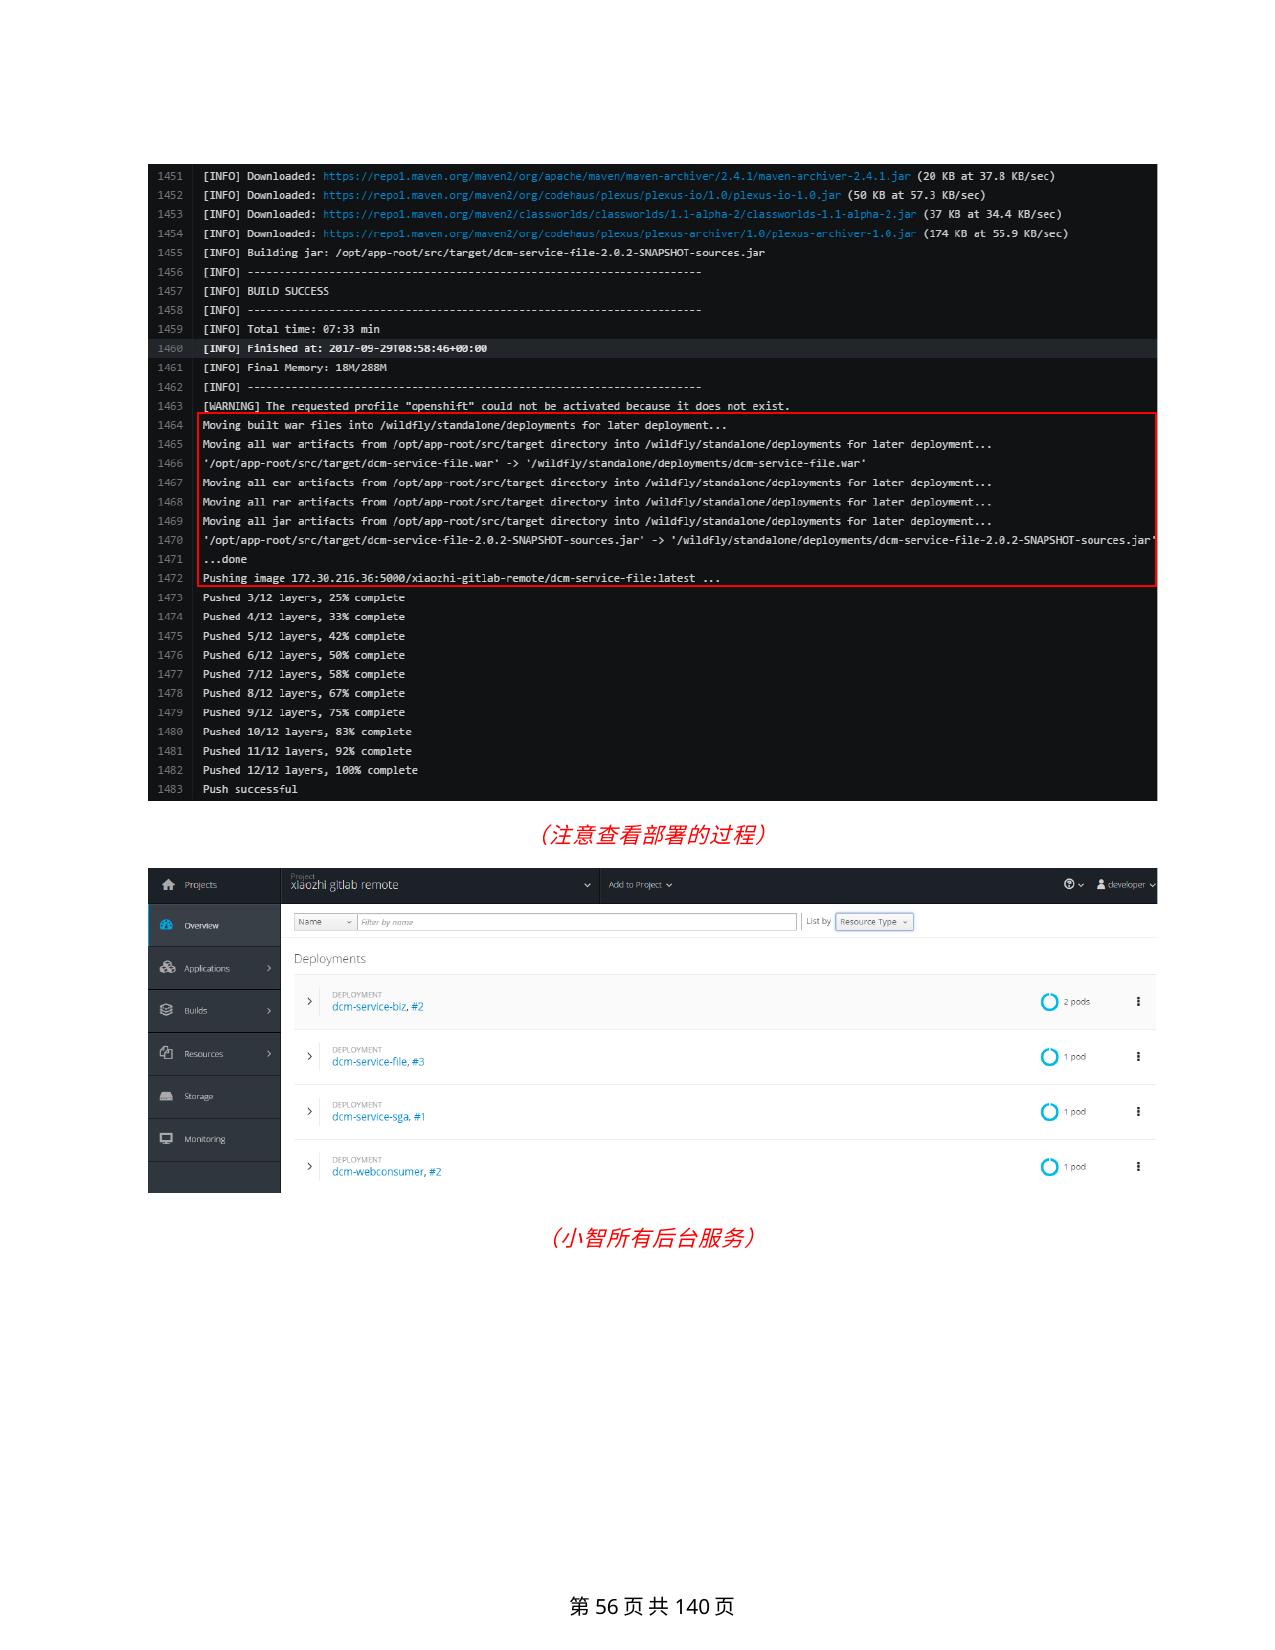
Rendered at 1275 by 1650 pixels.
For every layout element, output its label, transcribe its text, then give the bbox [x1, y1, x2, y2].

picture [148, 868, 1158, 1193]
text （小智所有后台服务） [148, 1218, 1156, 1256]
picture [148, 164, 1158, 801]
text （注意查看部署的过程） [148, 815, 1156, 852]
